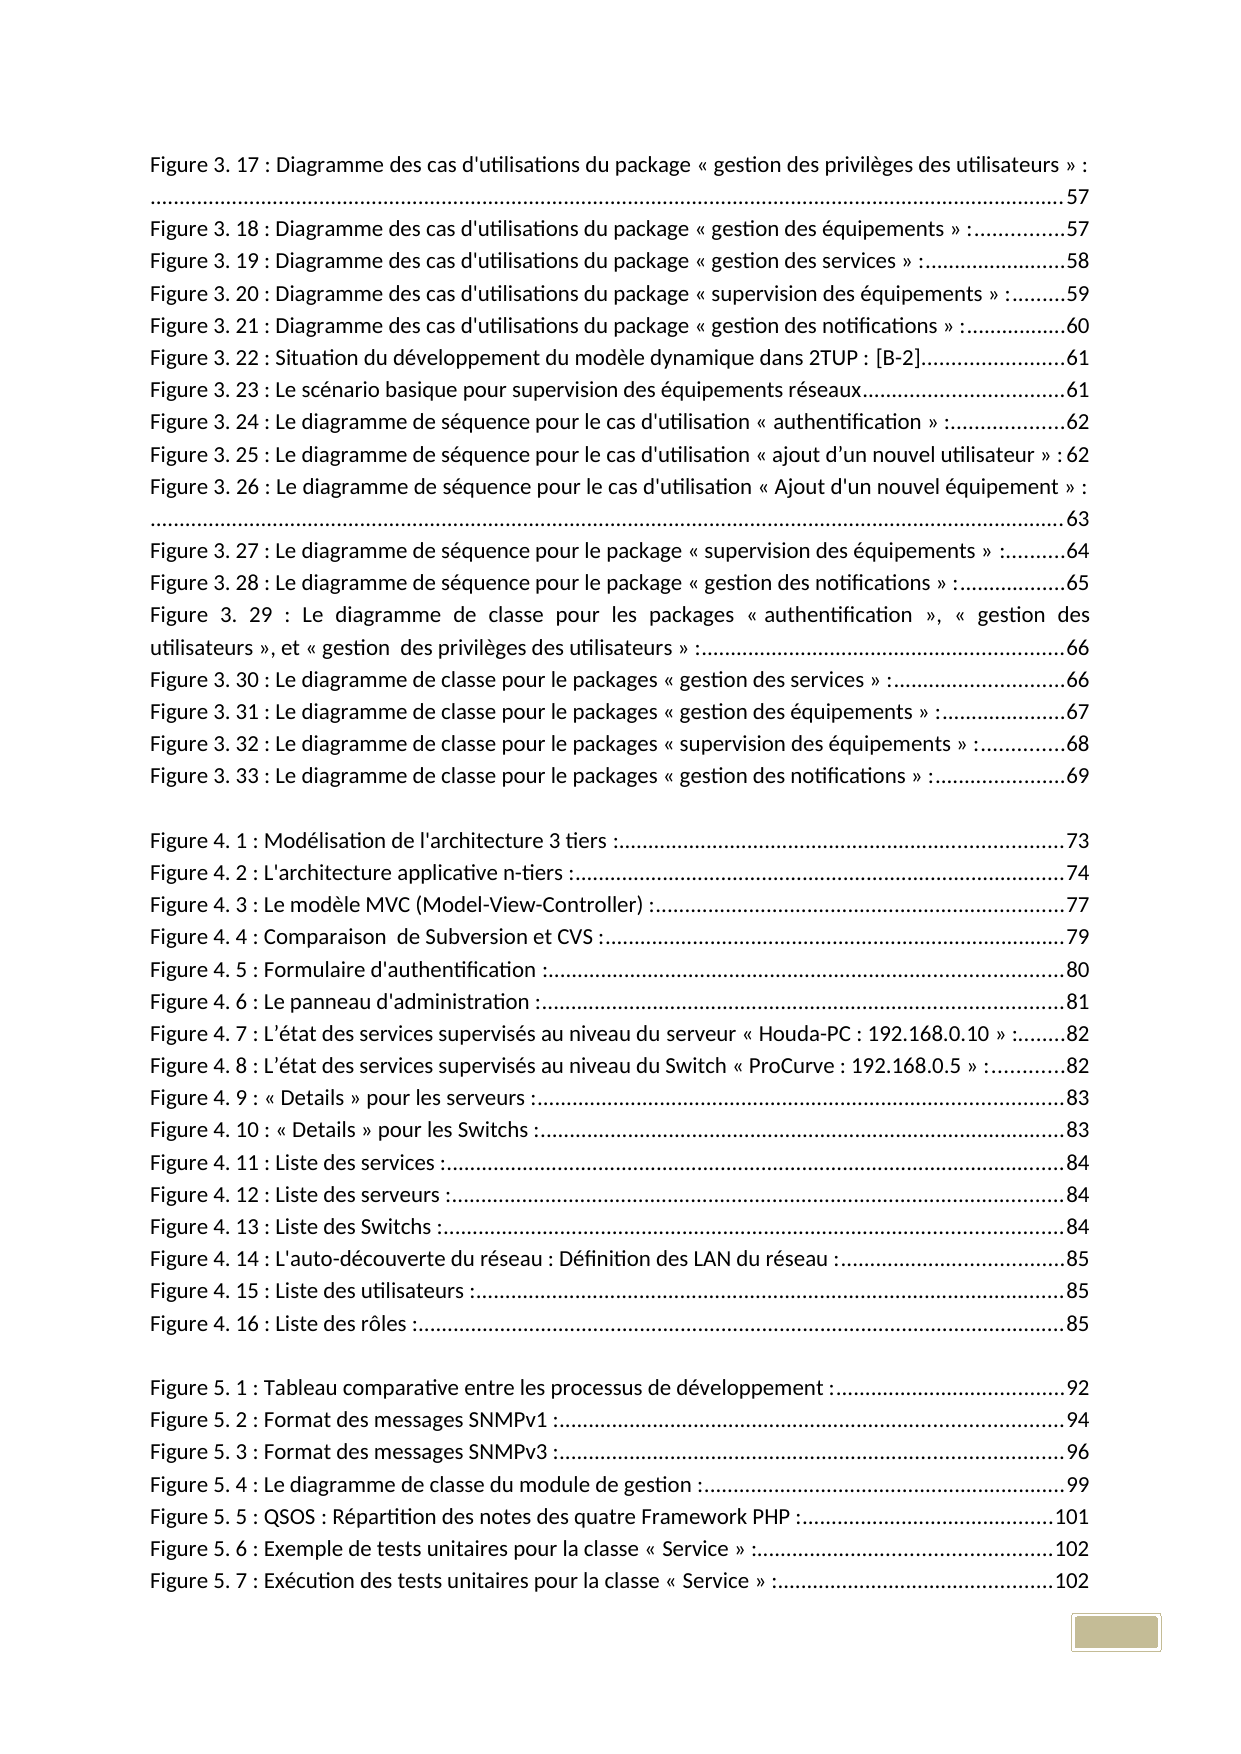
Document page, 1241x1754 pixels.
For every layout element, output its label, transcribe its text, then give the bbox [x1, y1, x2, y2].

text Figure 5. 5 : QSOS : Répartition des notes des quatre Framework PHP : 101 [150, 1502, 1090, 1530]
text Figure 5. 3 : Format des messages SNMPv3 : 96 [150, 1437, 1090, 1466]
text Figure 3. 29 : Le diagramme de classe pour les packages « authentification », « gestion des utilisateurs », et « gestion des privilèges des utilisateurs » : 66 [150, 601, 1090, 661]
text Figure 3. 30 : Le diagramme de classe pour le packages « gestion des services » : 66 [150, 665, 1090, 693]
text Figure 4. 4 : Comparaison de Subversion et CVS : 79 [150, 922, 1090, 951]
text Figure 3. 22 : Situation du développement du modèle dynamique dans 2TUP : [B-2] 61 [150, 343, 1090, 371]
text Figure 3. 28 : Le diagramme de séquence pour le package « gestion des notifications » : 65 [150, 568, 1090, 596]
text Figure 3. 23 : Le scénario basique pour supervision des équipements réseaux 61 [150, 375, 1090, 403]
text Figure 4. 10 : « Details » pour les Switchs : 83 [150, 1116, 1090, 1144]
text Figure 3. 19 : Diagramme des cas d'utilisations du package « gestion des services » : 58 [150, 247, 1090, 274]
text Figure 4. 12 : Liste des serveurs : 84 [150, 1180, 1090, 1208]
text Figure 5. 1 : Tableau comparative entre les processus de développement : 92 [150, 1373, 1090, 1401]
text Figure 4. 2 : L'architecture applicative n-tiers : 74 [150, 858, 1090, 886]
text Figure 4. 8 : L’état des services supervisés au niveau du Switch « ProCurve : 192.168.0.5 » : 82 [150, 1051, 1090, 1079]
text Figure 3. 20 : Diagramme des cas d'utilisations du package « supervision des équipements » : 59 [150, 279, 1090, 307]
text Figure 4. 5 : Formulaire d'authentification : 80 [150, 955, 1090, 983]
text Figure 4. 11 : Liste des services : 84 [150, 1148, 1090, 1176]
text Figure 4. 16 : Liste des rôles : 85 [150, 1309, 1090, 1337]
text Figure 3. 17 : Diagramme des cas d'utilisations du package « gestion des privilèges des utilisateurs » : 57 [150, 150, 1090, 210]
text Figure 3. 27 : Le diagramme de séquence pour le package « supervision des équipements » : 64 [150, 536, 1090, 564]
text Figure 4. 7 : L’état des services supervisés au niveau du serveur « Houda-PC : 192.168.0.10 » : 82 [150, 1019, 1090, 1047]
text Figure 3. 25 : Le diagramme de séquence pour le cas d'utilisation « ajout d’un nouvel utilisateur » : 62 [150, 440, 1090, 468]
text Figure 3. 31 : Le diagramme de classe pour le packages « gestion des équipements » : 67 [150, 697, 1090, 725]
text Figure 4. 14 : L'auto-découverte du réseau : Définition des LAN du réseau : 85 [150, 1244, 1090, 1272]
text Figure 3. 21 : Diagramme des cas d'utilisations du package « gestion des notifications » : 60 [150, 311, 1090, 339]
text Figure 4. 1 : Modélisation de l'architecture 3 tiers : 73 [150, 826, 1090, 854]
text Figure 5. 6 : Exemple de tests unitaires pour la classe « Service » : 102 [150, 1534, 1090, 1562]
text Figure 4. 13 : Liste des Switchs : 84 [150, 1212, 1090, 1240]
text Figure 4. 15 : Liste des utilisateurs : 85 [150, 1277, 1090, 1304]
text Figure 4. 6 : Le panneau d'administration : 81 [150, 987, 1090, 1015]
text Figure 5. 4 : Le diagramme de classe du module de gestion : 99 [150, 1470, 1090, 1498]
text Figure 3. 26 : Le diagramme de séquence pour le cas d'utilisation « Ajout d'un nouvel équipement » : 63 [150, 472, 1090, 532]
text Figure 5. 7 : Exécution des tests unitaires pour la classe « Service » : 102 [150, 1566, 1090, 1594]
text Figure 3. 18 : Diagramme des cas d'utilisations du package « gestion des équipements » : 57 [150, 214, 1090, 242]
text Figure 4. 3 : Le modèle MVC (Model-View-Controller) : 77 [150, 890, 1090, 918]
text Figure 3. 24 : Le diagramme de séquence pour le cas d'utilisation « authentification » : 62 [150, 407, 1090, 436]
text Figure 4. 9 : « Details » pour les serveurs : 83 [150, 1083, 1090, 1111]
text Figure 5. 2 : Format des messages SNMPv1 : 94 [150, 1405, 1090, 1433]
text Figure 3. 32 : Le diagramme de classe pour le packages « supervision des équipements » : 68 [150, 729, 1090, 757]
text Figure 3. 33 : Le diagramme de classe pour le packages « gestion des notifications » : 69 [150, 762, 1090, 789]
